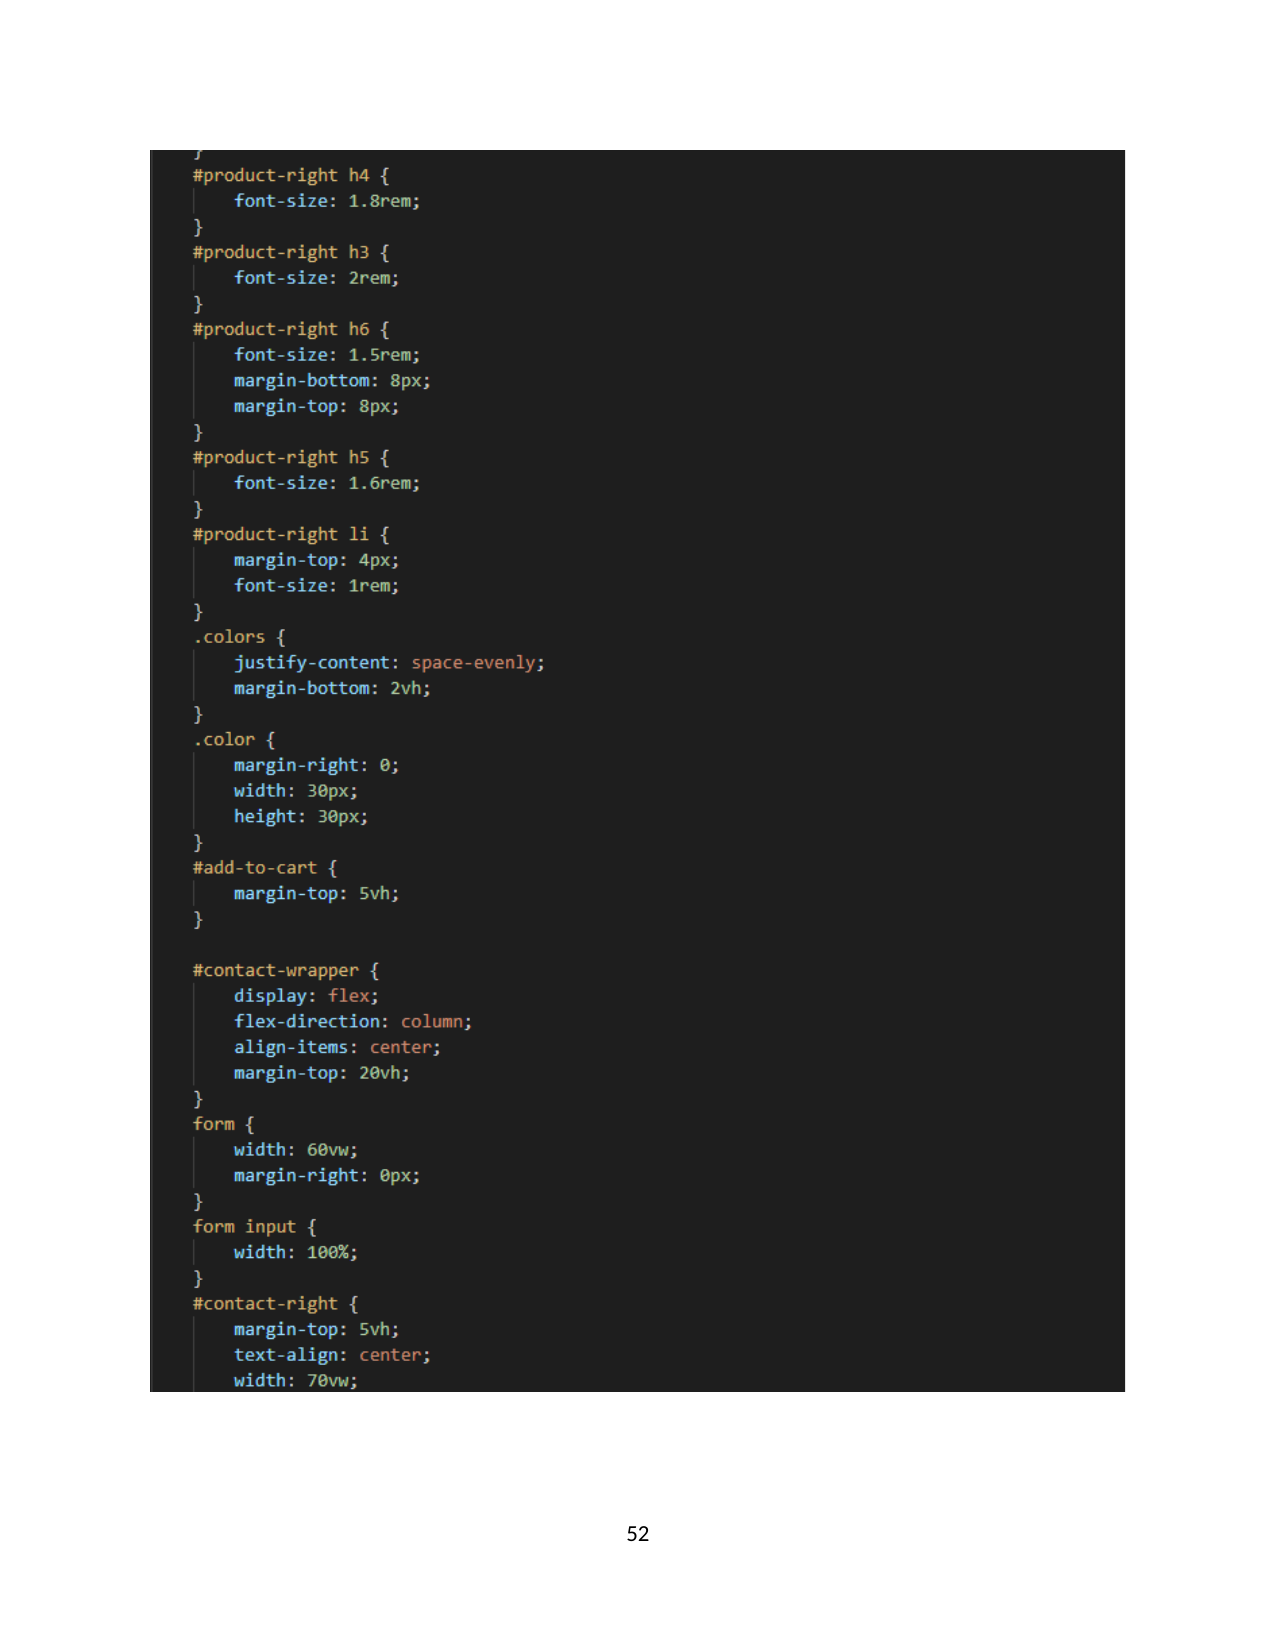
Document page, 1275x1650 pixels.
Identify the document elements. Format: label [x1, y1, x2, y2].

picture [150, 150, 1125, 1392]
